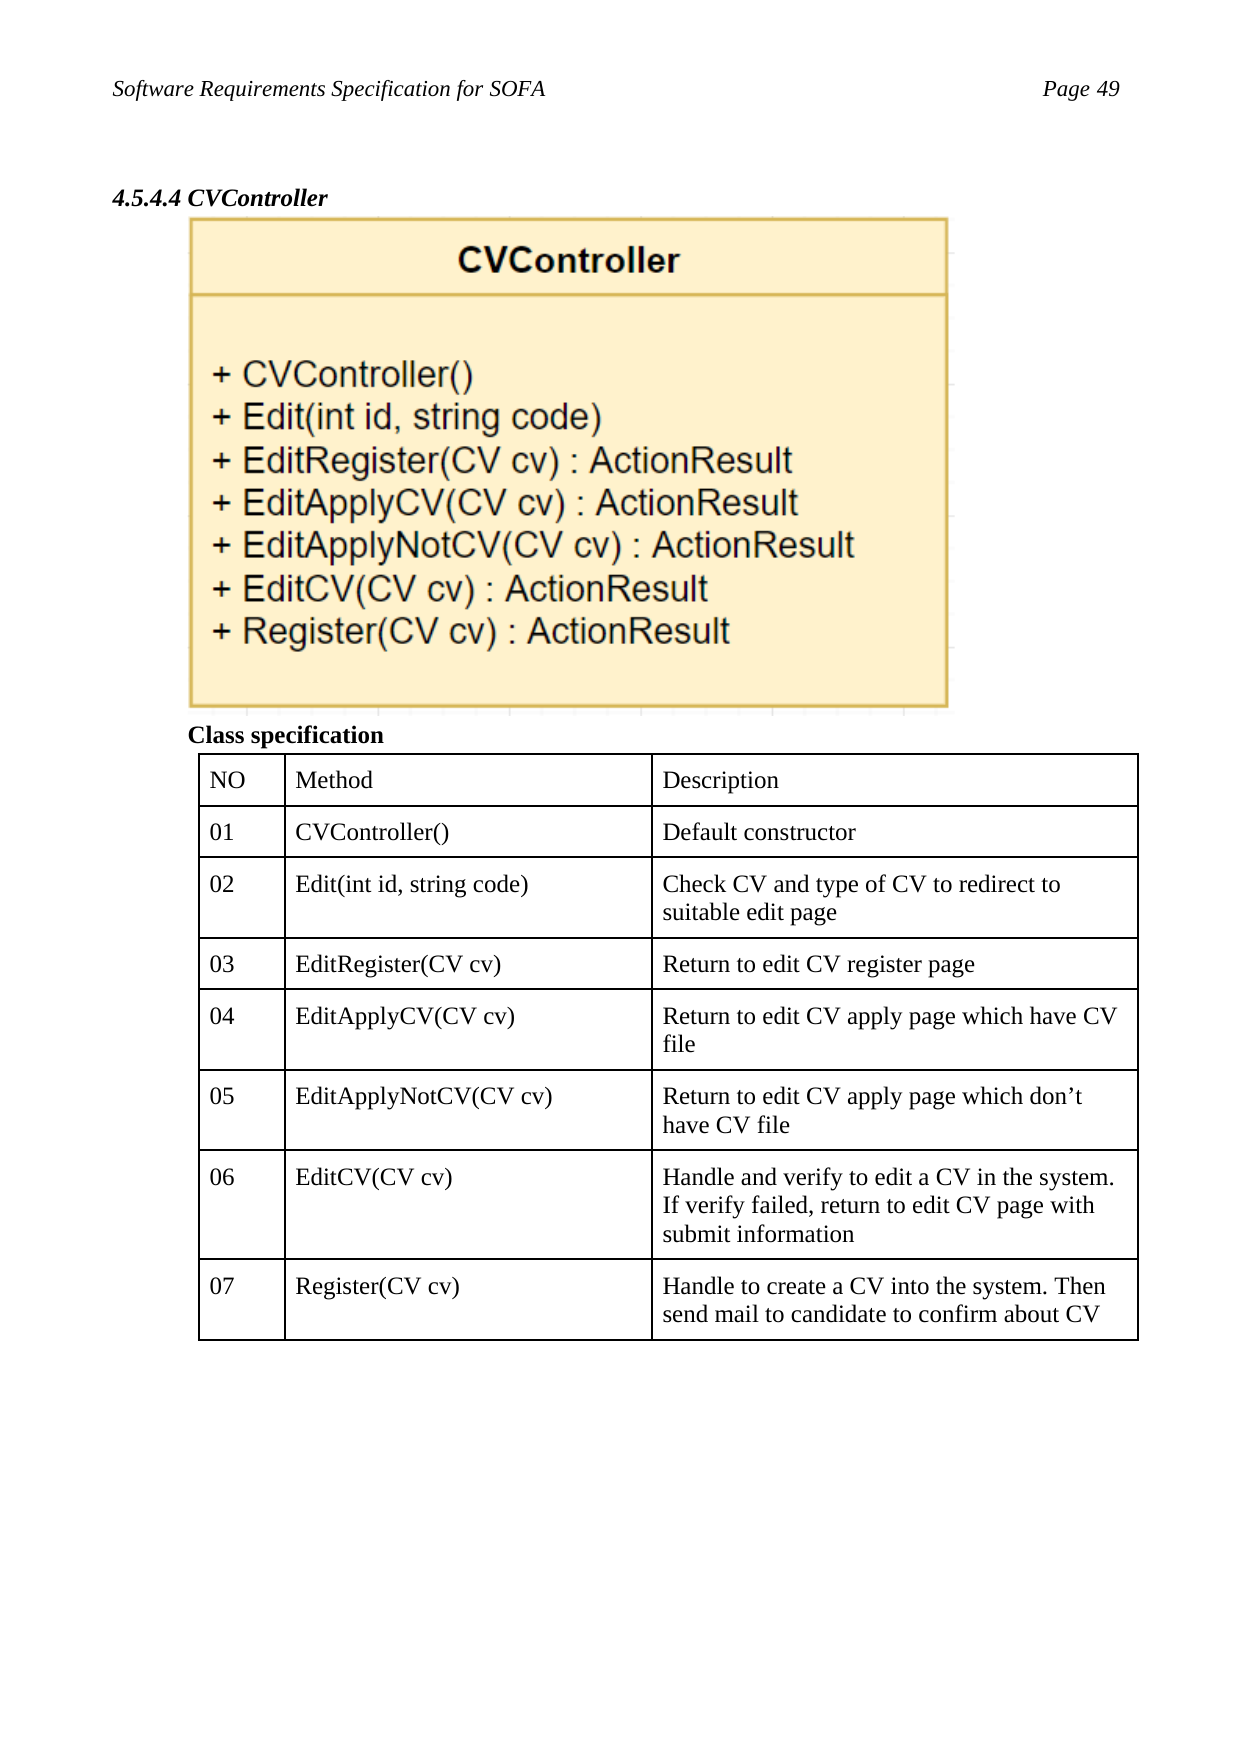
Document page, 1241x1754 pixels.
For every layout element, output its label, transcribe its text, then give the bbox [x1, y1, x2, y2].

table_cell EditApplyNotCV(CV cv) [286, 1071, 651, 1149]
table_cell Check CV and type of CV to redirect to suitable edit page [653, 858, 1137, 937]
table_header NO [200, 755, 284, 804]
table_cell 05 [200, 1071, 284, 1149]
table_cell Edit(int id, string code) [286, 858, 651, 937]
table_cell Return to edit CV register page [653, 939, 1137, 988]
table_cell Return to edit CV apply page which don’t have CV file [653, 1071, 1137, 1149]
table_cell Default constructor [653, 807, 1137, 856]
table_cell Handle and verify to edit a CV in the system. If verify failed, return to edit CV page with submit information [653, 1151, 1137, 1258]
table_header Description [653, 755, 1137, 804]
picture [187, 216, 955, 716]
text Class specification [187, 720, 1128, 749]
table_cell EditCV(CV cv) [286, 1151, 651, 1258]
table_cell EditApplyCV(CV cv) [286, 990, 651, 1069]
subtitle 4.5.4.4 CVController [112, 183, 1128, 212]
table_cell 04 [200, 990, 284, 1069]
table_cell 01 [200, 807, 284, 856]
table_cell 06 [200, 1151, 284, 1258]
table_cell 07 [200, 1260, 284, 1339]
table_cell Return to edit CV apply page which have CV file [653, 990, 1137, 1069]
table_cell 03 [200, 939, 284, 988]
table_header Method [286, 755, 651, 804]
table_cell 02 [200, 858, 284, 937]
table_cell CVController() [286, 807, 651, 856]
table_cell Handle to create a CV into the system. Then send mail to candidate to confirm about CV [653, 1260, 1137, 1339]
table_cell EditRegister(CV cv) [286, 939, 651, 988]
table_cell Register(CV cv) [286, 1260, 651, 1339]
